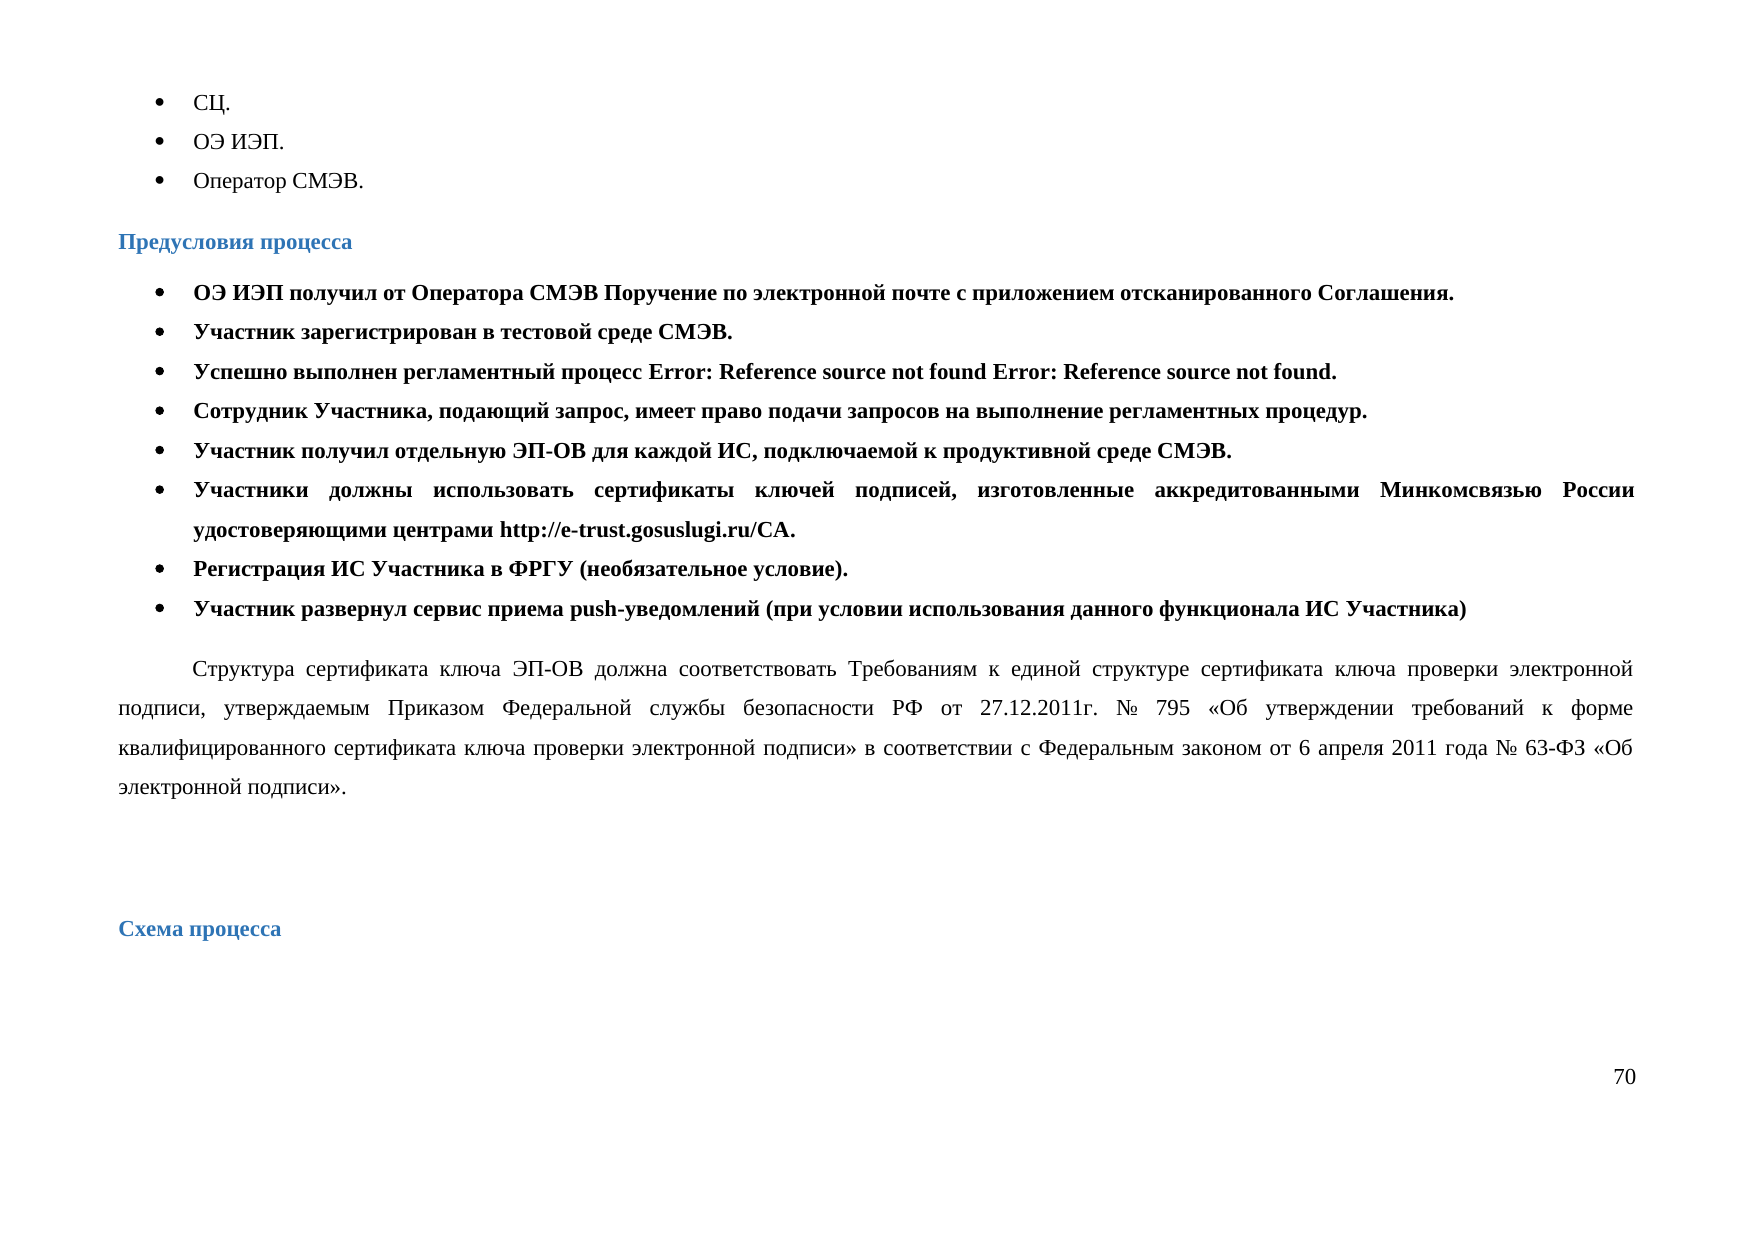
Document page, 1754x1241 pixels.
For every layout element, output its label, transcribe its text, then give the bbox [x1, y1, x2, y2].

text Предусловия процесса [118, 228, 1636, 254]
list Сотрудник Участника, подающий запрос, имеет право подачи запросов на выполнение регламентных процедур. [156, 397, 1636, 424]
list Регистрация ИС Участника в ФРГУ (необязательное условие). [156, 555, 1636, 582]
list Участники должны использовать сертификаты ключей подписей, изготовленные аккредитованными Минкомсвязью России удостоверяющими центрами http://e-trust.gosuslugi.ru/CA. [156, 476, 1636, 542]
list Участник зарегистрирован в тестовой среде СМЭВ. [156, 318, 1636, 345]
list ОЭ ИЭП. [156, 128, 1636, 154]
list Успешно выполнен регламентный процесс 10.14 Подключение к продуктивной СМЭВ. Организация защищённого канала связи. [156, 358, 1636, 384]
list Участник развернул сервис приема push-уведомлений (при условии использования данного функционала ИС Участника) [156, 595, 1636, 621]
list Оператор СМЭВ. [156, 167, 1636, 194]
text Структура сертификата ключа ЭП-ОВ должна соответствовать Требованиям к единой структуре сертификата ключа проверки электронной подписи, утверждаемым Приказом Федеральной службы безопасности РФ от 27.12.2011г. № 795 «Об утверждении требований к форме квалифицированного сертификата ключа проверки электронной подписи» в соответствии с Федеральным законом от 6 апреля 2011 года № 63-ФЗ «Об электронной подписи». [118, 655, 1636, 800]
text Схема процесса [118, 915, 1636, 941]
list СЦ. [156, 88, 1636, 115]
list ОЭ ИЭП получил от Оператора СМЭВ Поручение по электронной почте с приложением отсканированного Соглашения. [156, 279, 1636, 305]
list Участник получил отдельную ЭП-ОВ для каждой ИС, подключаемой к продуктивной среде СМЭВ. [156, 437, 1636, 463]
